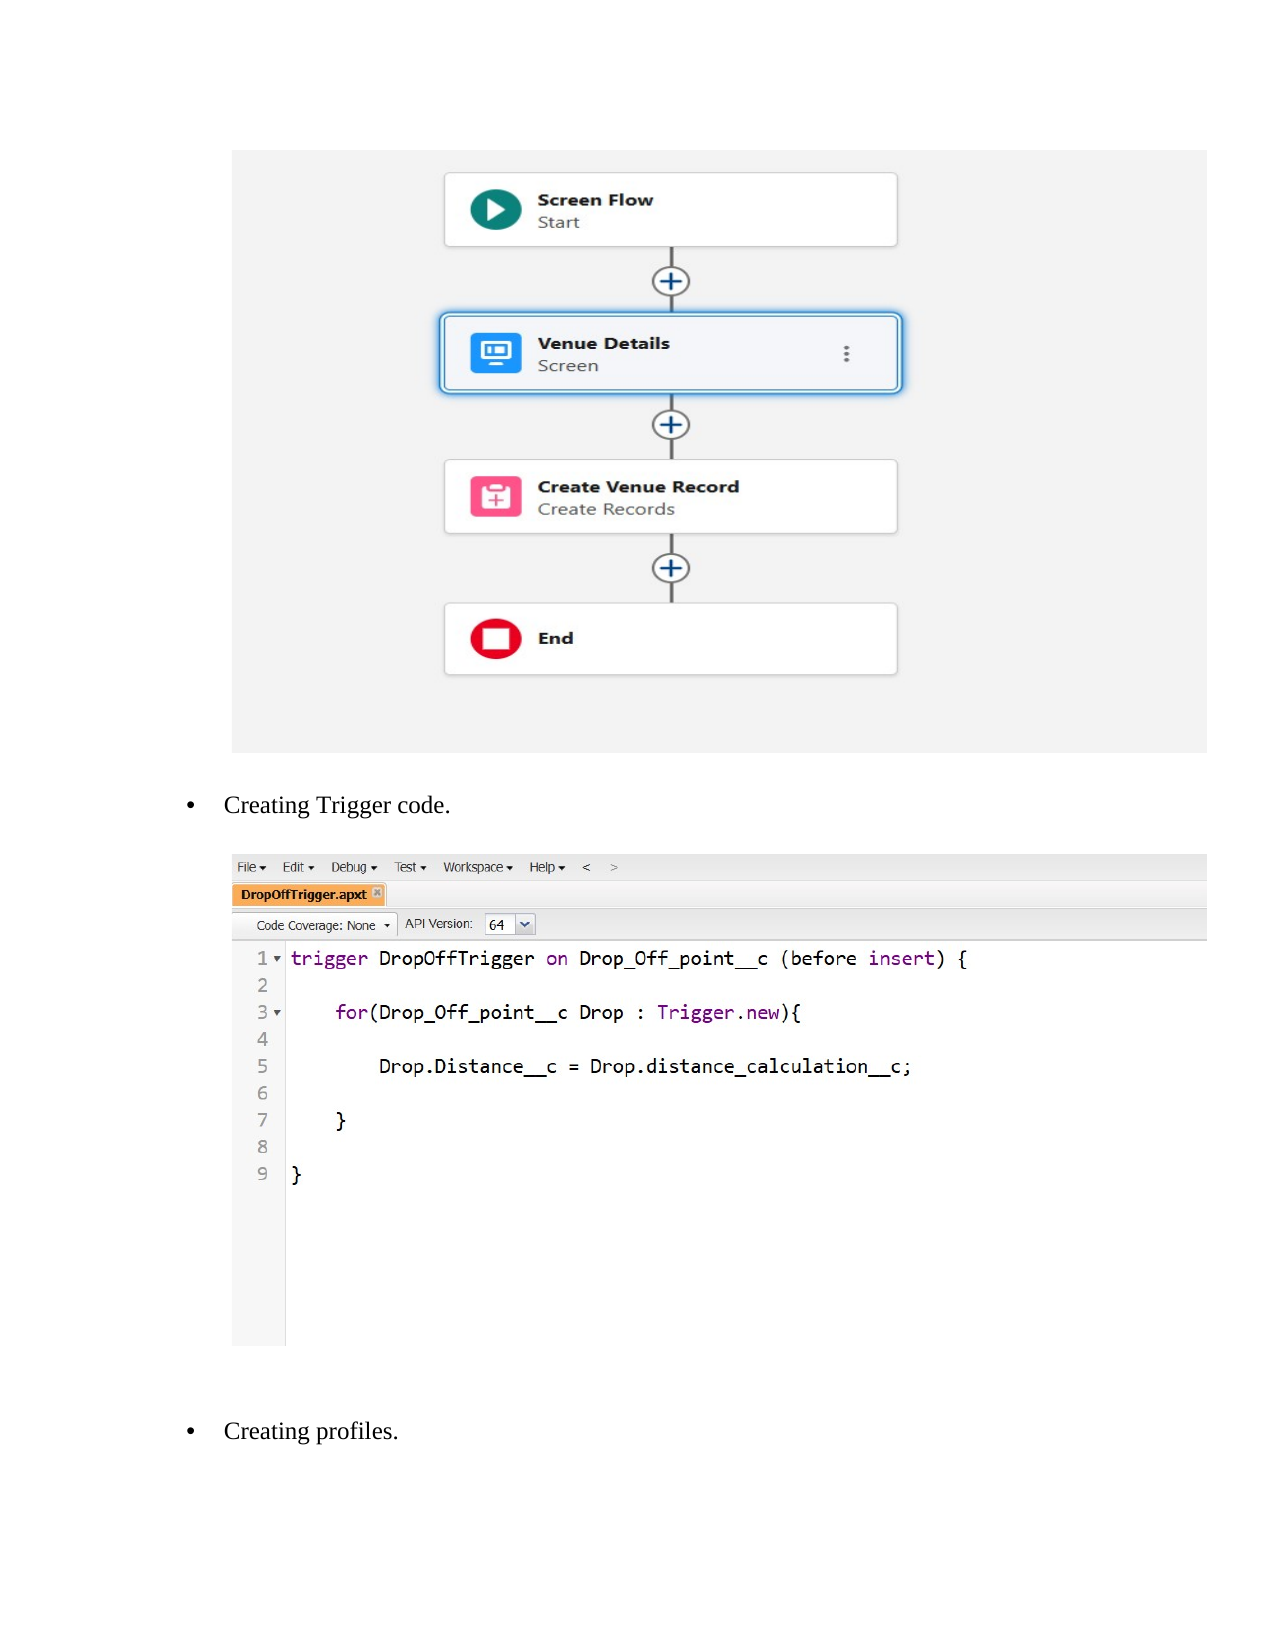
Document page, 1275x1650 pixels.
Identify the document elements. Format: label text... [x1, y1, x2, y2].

list Creating Trigger code. [186, 790, 1133, 819]
list Creating profiles. [186, 1416, 1133, 1445]
picture [231, 150, 1207, 753]
picture [231, 854, 1207, 1346]
